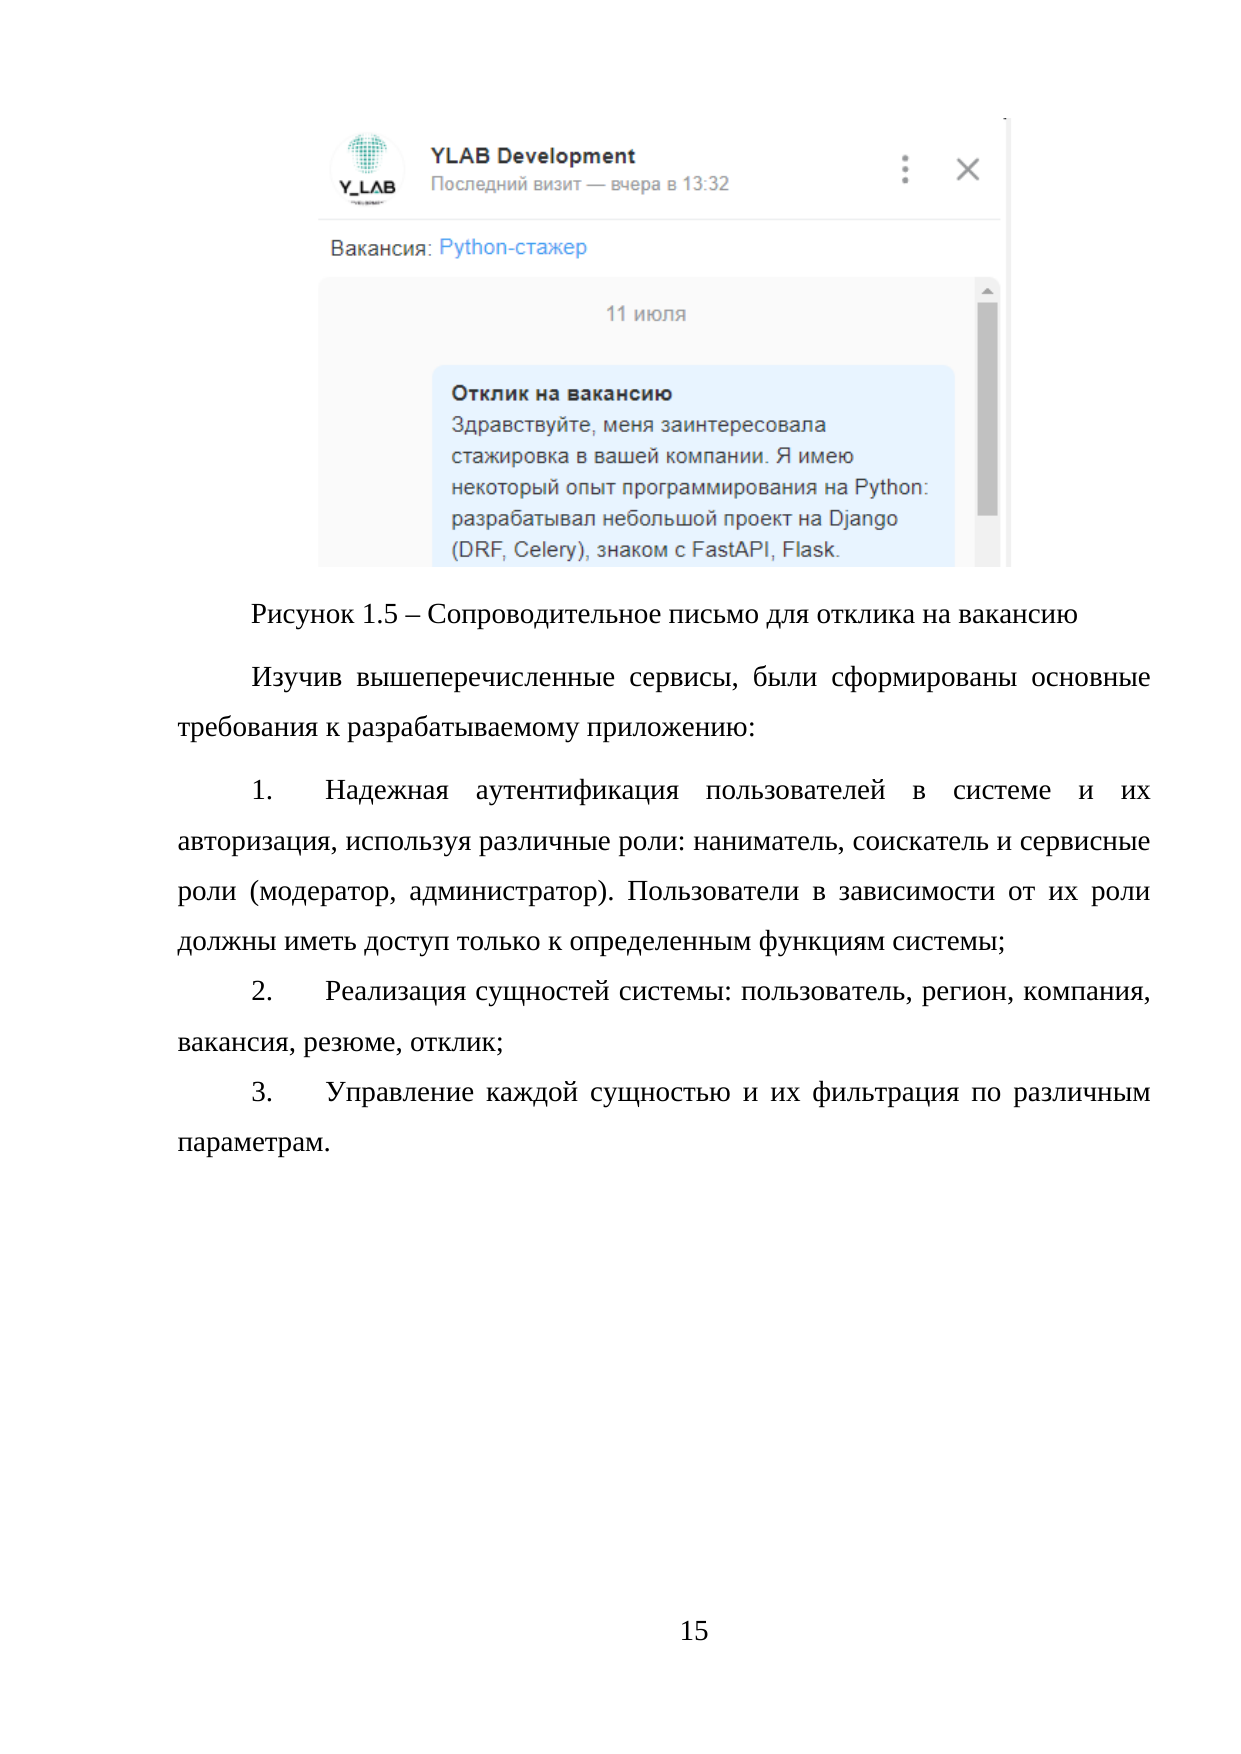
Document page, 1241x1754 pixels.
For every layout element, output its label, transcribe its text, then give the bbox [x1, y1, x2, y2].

text Изучив вышеперечисленные сервисы, были сформированы основные требования к разрабатываемому приложению: [177, 659, 1152, 743]
list Реализация сущностей системы: пользователь, регион, компания, вакансия, резюме, отклик; [177, 973, 1152, 1057]
list Надежная аутентификация пользователей в системе и их авторизация, используя различные роли: наниматель, соискатель и сервисные роли (модератор, администратор). Пользователи в зависимости от их роли должны иметь доступ только к определенным функциям системы; [177, 772, 1152, 957]
list Управление каждой сущностью и их фильтрация по различным параметрам. [177, 1074, 1152, 1158]
text Рисунок 1.5 – Сопроводительное письмо для отклика на вакансию [177, 596, 1152, 630]
picture [317, 118, 1012, 567]
